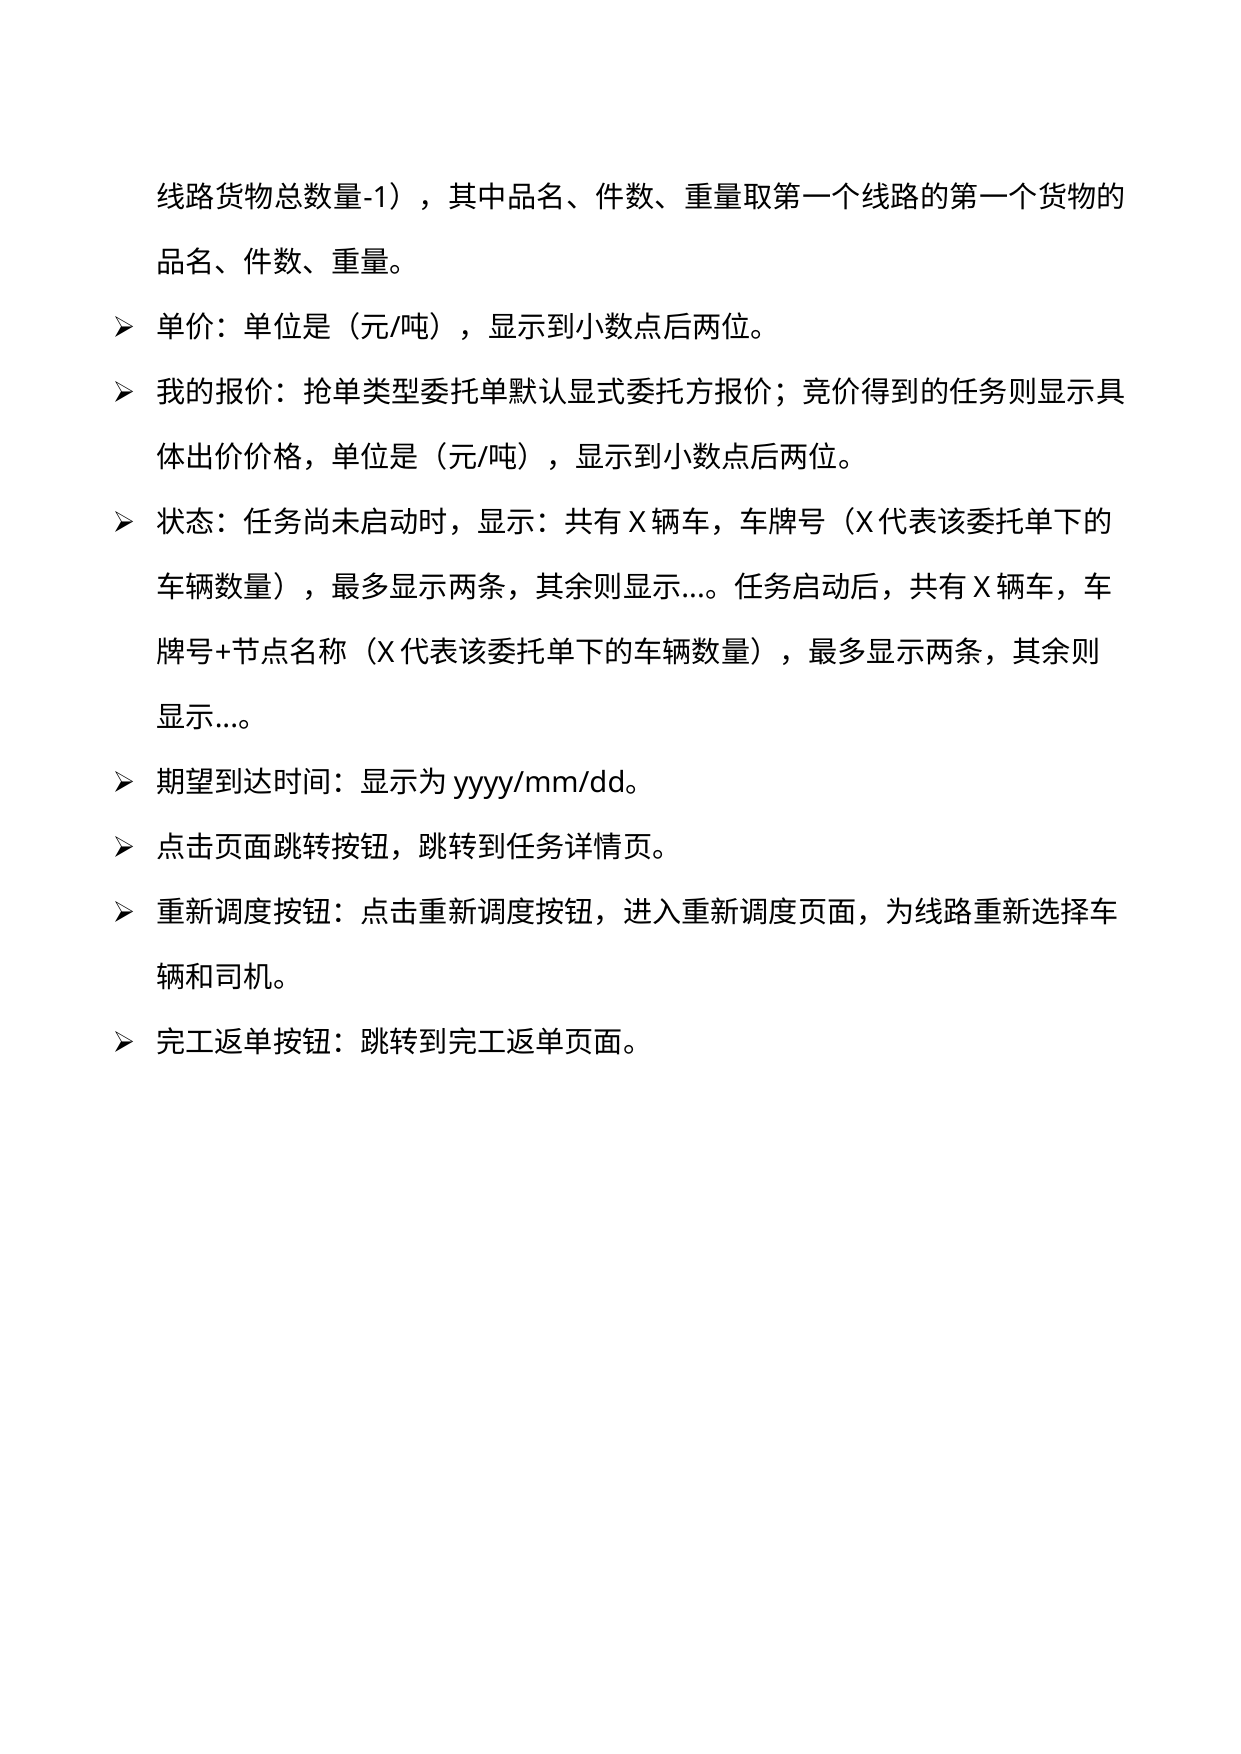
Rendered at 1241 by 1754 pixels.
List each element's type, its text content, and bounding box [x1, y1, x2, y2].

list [112, 162, 1128, 292]
list 我的报价：抢单类型委托单默认显式委托方报价；竞价得到的任务则显示具体出价价格，单位是（元/吨），显示到小数点后两位。 [112, 357, 1128, 487]
list 完工返单按钮：跳转到完工返单页面。 [112, 1007, 1128, 1072]
list 状态：任务尚未启动时，显示：共有X辆车，车牌号（X代表该委托单下的车辆数量），最多显示两条，其余则显示...。任务启动后，共有X辆车，车牌号+节点名称（X代表该委托单下的车辆数量），最多显示两条，其余则显示...。 [112, 487, 1128, 747]
list 重新调度按钮：点击重新调度按钮，进入重新调度页面，为线路重新选择车辆和司机。 [112, 877, 1128, 1007]
list 期望到达时间：显示为yyyy/mm/dd。 [112, 747, 1128, 812]
list 单价：单位是（元/吨），显示到小数点后两位。 [112, 292, 1128, 357]
list 点击页面跳转按钮，跳转到任务详情页。 [112, 812, 1128, 877]
